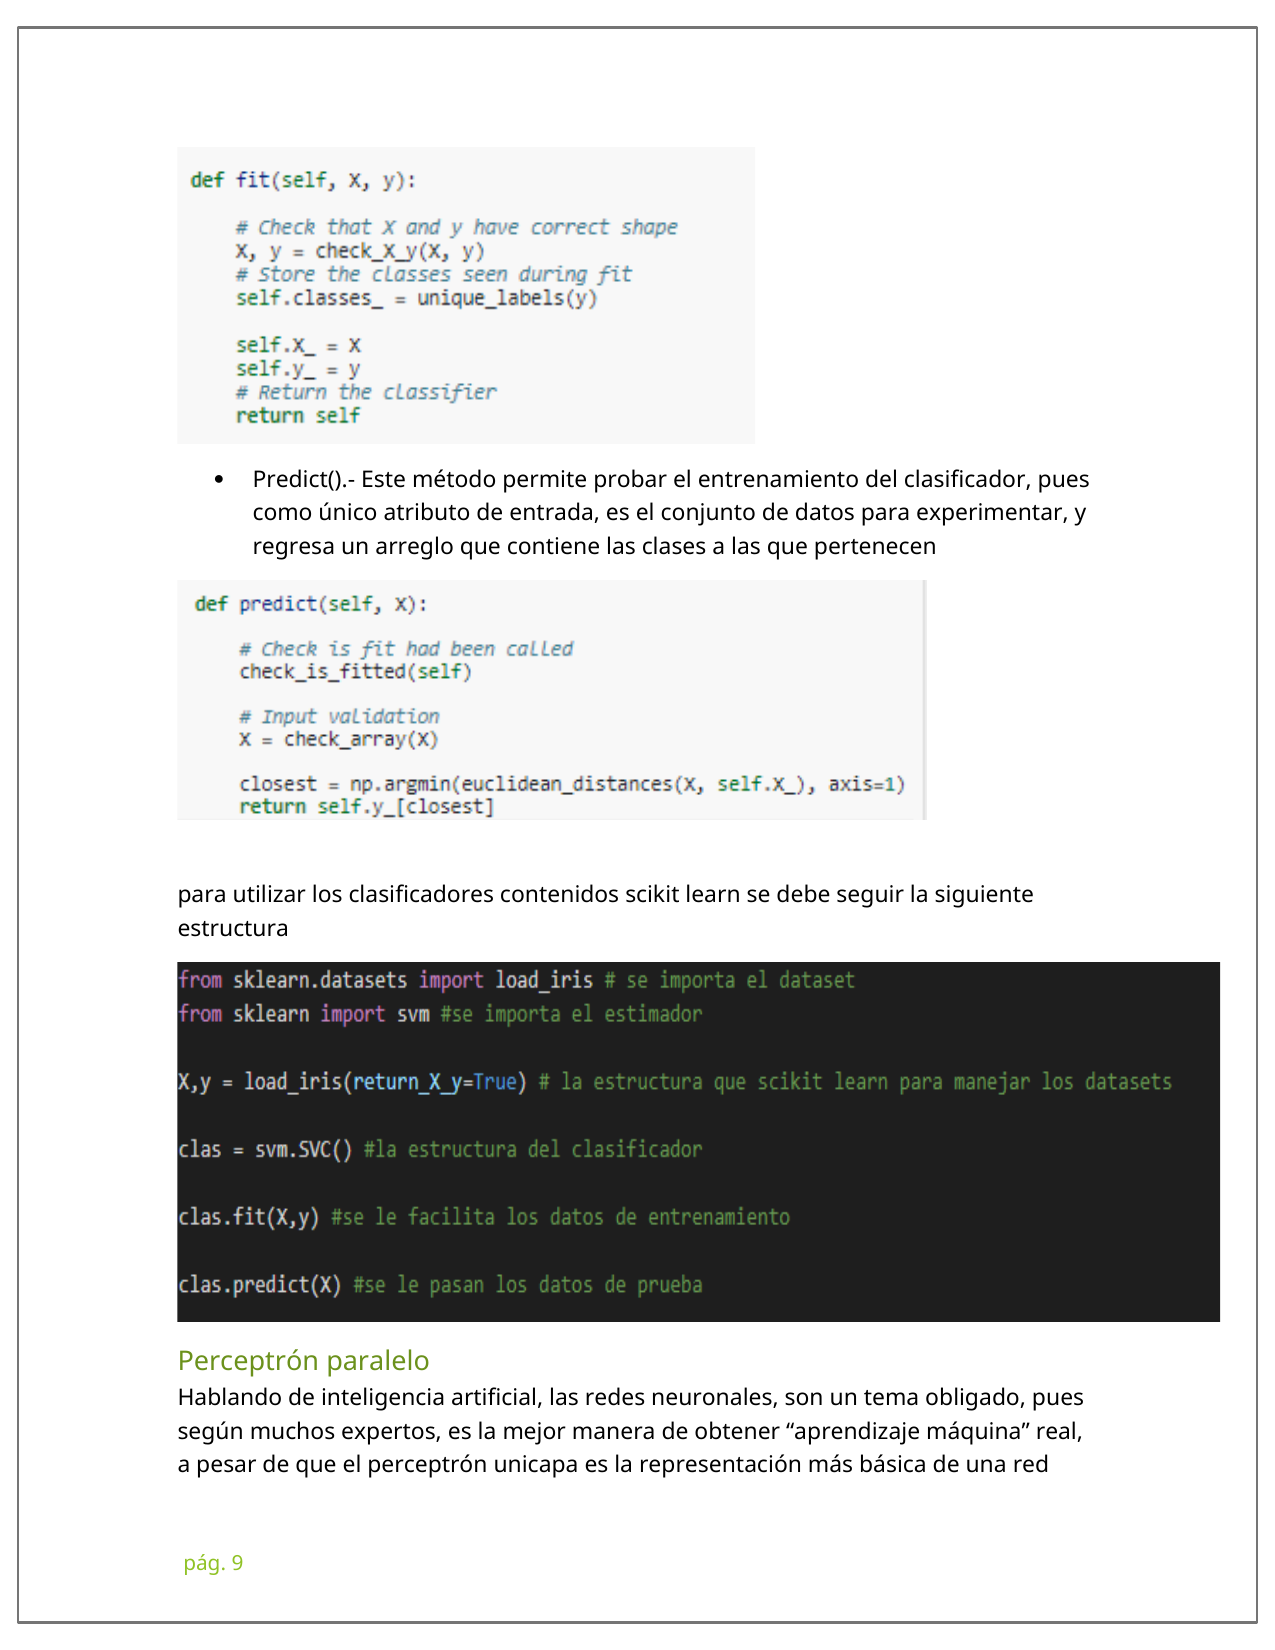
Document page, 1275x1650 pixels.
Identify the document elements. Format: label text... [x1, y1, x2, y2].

list Predict().- Este método permite probar el entrenamiento del clasificador, pues como único atributo de entrada, es el conjunto de datos para experimentar, y regresa un arreglo que contiene las clases a las que pertenecen [215, 463, 1098, 561]
text para utilizar los clasificadores contenidos scikit learn se debe seguir la siguiente estructura [177, 878, 1098, 943]
subtitle Perceptrón paralelo [177, 1341, 1098, 1378]
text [177, 1381, 1098, 1479]
picture [177, 580, 927, 820]
picture [177, 962, 1221, 1322]
picture [177, 147, 756, 444]
